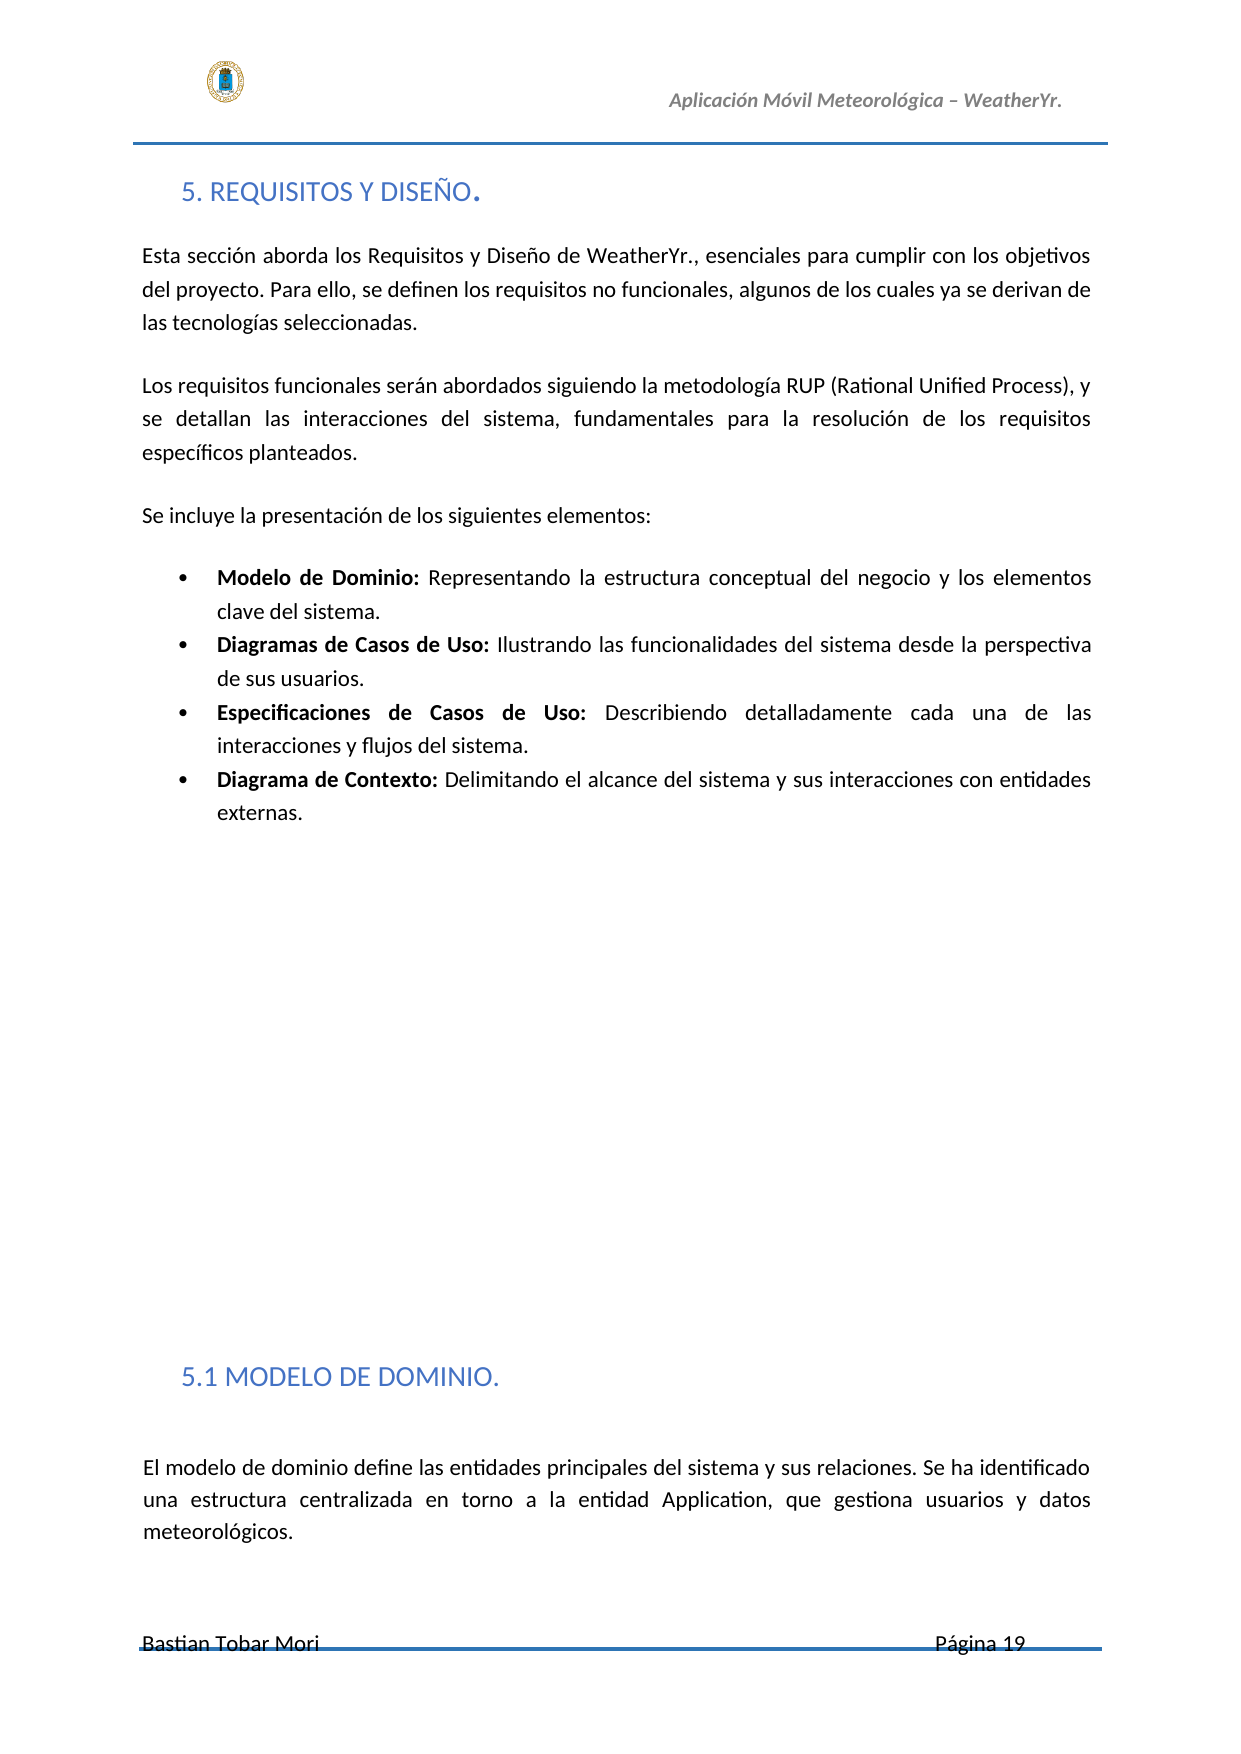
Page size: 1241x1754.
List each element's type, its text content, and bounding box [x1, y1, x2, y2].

list Especificaciones de Casos de Uso: Describiendo detalladamente cada una de las interacciones y flujos del sistema. [179, 698, 1093, 759]
text Se incluye la presentación de los siguientes elementos: [142, 501, 1093, 529]
subtitle 5.1 MODELO DE DOMINIO. [181, 1358, 1093, 1394]
list Diagrama de Contexto: Delimitando el alcance del sistema y sus interacciones con entidades externas. [179, 765, 1093, 826]
text El modelo de dominio define las entidades principales del sistema y sus relaciones. Se ha identificado una estructura centralizada en torno a la entidad Application, que gestiona usuarios y datos meteorológicos. [143, 1453, 1093, 1545]
list Modelo de Dominio: Representando la estructura conceptual del negocio y los elementos clave del sistema. [179, 563, 1093, 625]
list Diagramas de Casos de Uso: Ilustrando las funcionalidades del sistema desde la perspectiva de sus usuarios. [179, 631, 1093, 692]
subtitle 5. REQUISITOS Y DISEÑO. [181, 161, 1093, 212]
text Esta sección aborda los Requisitos y Diseño de WeatherYr., esenciales para cumplir con los objetivos del proyecto. Para ello, se definen los requisitos no funcionales, algunos de los cuales ya se derivan de las tecnologías seleccionadas. [142, 241, 1093, 336]
text Los requisitos funcionales serán abordados siguiendo la metodología RUP (Rational Unified Process), y se detallan las interacciones del sistema, fundamentales para la resolución de los requisitos específicos planteados. [142, 371, 1093, 466]
picture [206, 58, 244, 103]
